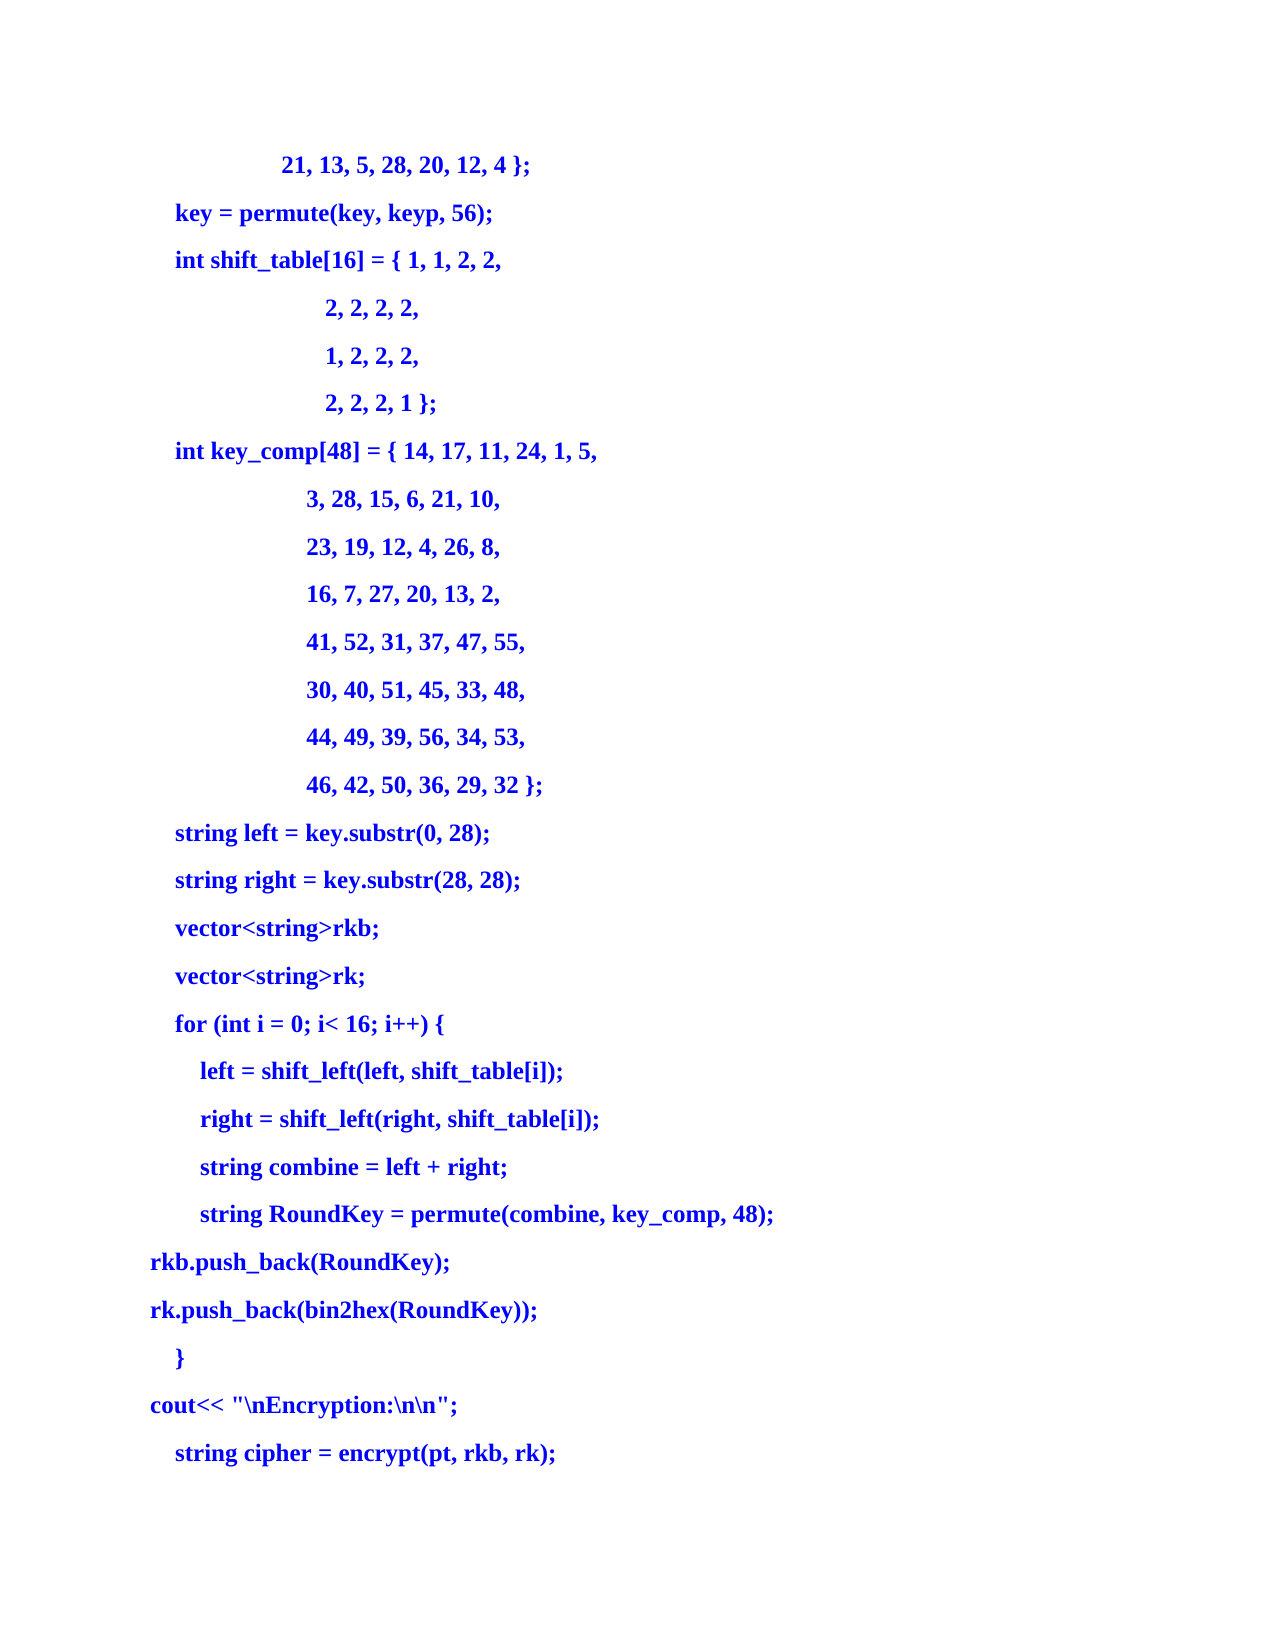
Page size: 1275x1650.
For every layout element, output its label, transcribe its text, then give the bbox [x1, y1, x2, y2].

text string cipher = encrypt(pt, rkb, rk); [150, 1438, 1125, 1467]
text string RoundKey = permute(combine, key_comp, 48); [150, 1199, 1125, 1228]
text 41, 52, 31, 37, 47, 55, [150, 627, 1125, 656]
text 23, 19, 12, 4, 26, 8, [150, 532, 1125, 560]
text string left = key.substr(0, 28); [150, 818, 1125, 847]
text string right = key.substr(28, 28); [150, 866, 1125, 894]
text 16, 7, 27, 20, 13, 2, [150, 579, 1125, 608]
text for (int i = 0; i< 16; i++) { [150, 1009, 1125, 1037]
text 44, 49, 39, 56, 34, 53, [150, 722, 1125, 751]
text string combine = left + right; [150, 1152, 1125, 1181]
text left = shift_left(left, shift_table[i]); [150, 1056, 1125, 1085]
text key = permute(key, keyp, 56); [150, 198, 1125, 226]
text 21, 13, 5, 28, 20, 12, 4 }; [150, 150, 1125, 179]
text rkb.push_back(RoundKey); [150, 1247, 1125, 1276]
text 1, 2, 2, 2, [150, 341, 1125, 369]
text int shift_table[16] = { 1, 1, 2, 2, [150, 245, 1125, 274]
text 2, 2, 2, 1 }; [150, 388, 1125, 417]
text vector<string>rk; [150, 961, 1125, 990]
text 46, 42, 50, 36, 29, 32 }; [150, 770, 1125, 799]
text rk.push_back(bin2hex(RoundKey)); [150, 1295, 1125, 1324]
text cout<< "\nEncryption:\n\n"; [150, 1390, 1125, 1419]
text int key_comp[48] = { 14, 17, 11, 24, 1, 5, [150, 436, 1125, 465]
text 2, 2, 2, 2, [150, 293, 1125, 322]
text 3, 28, 15, 6, 21, 10, [150, 484, 1125, 513]
text vector<string>rkb; [150, 913, 1125, 942]
text right = shift_left(right, shift_table[i]); [150, 1104, 1125, 1133]
text } [150, 1343, 1125, 1371]
text 30, 40, 51, 45, 33, 48, [150, 675, 1125, 703]
